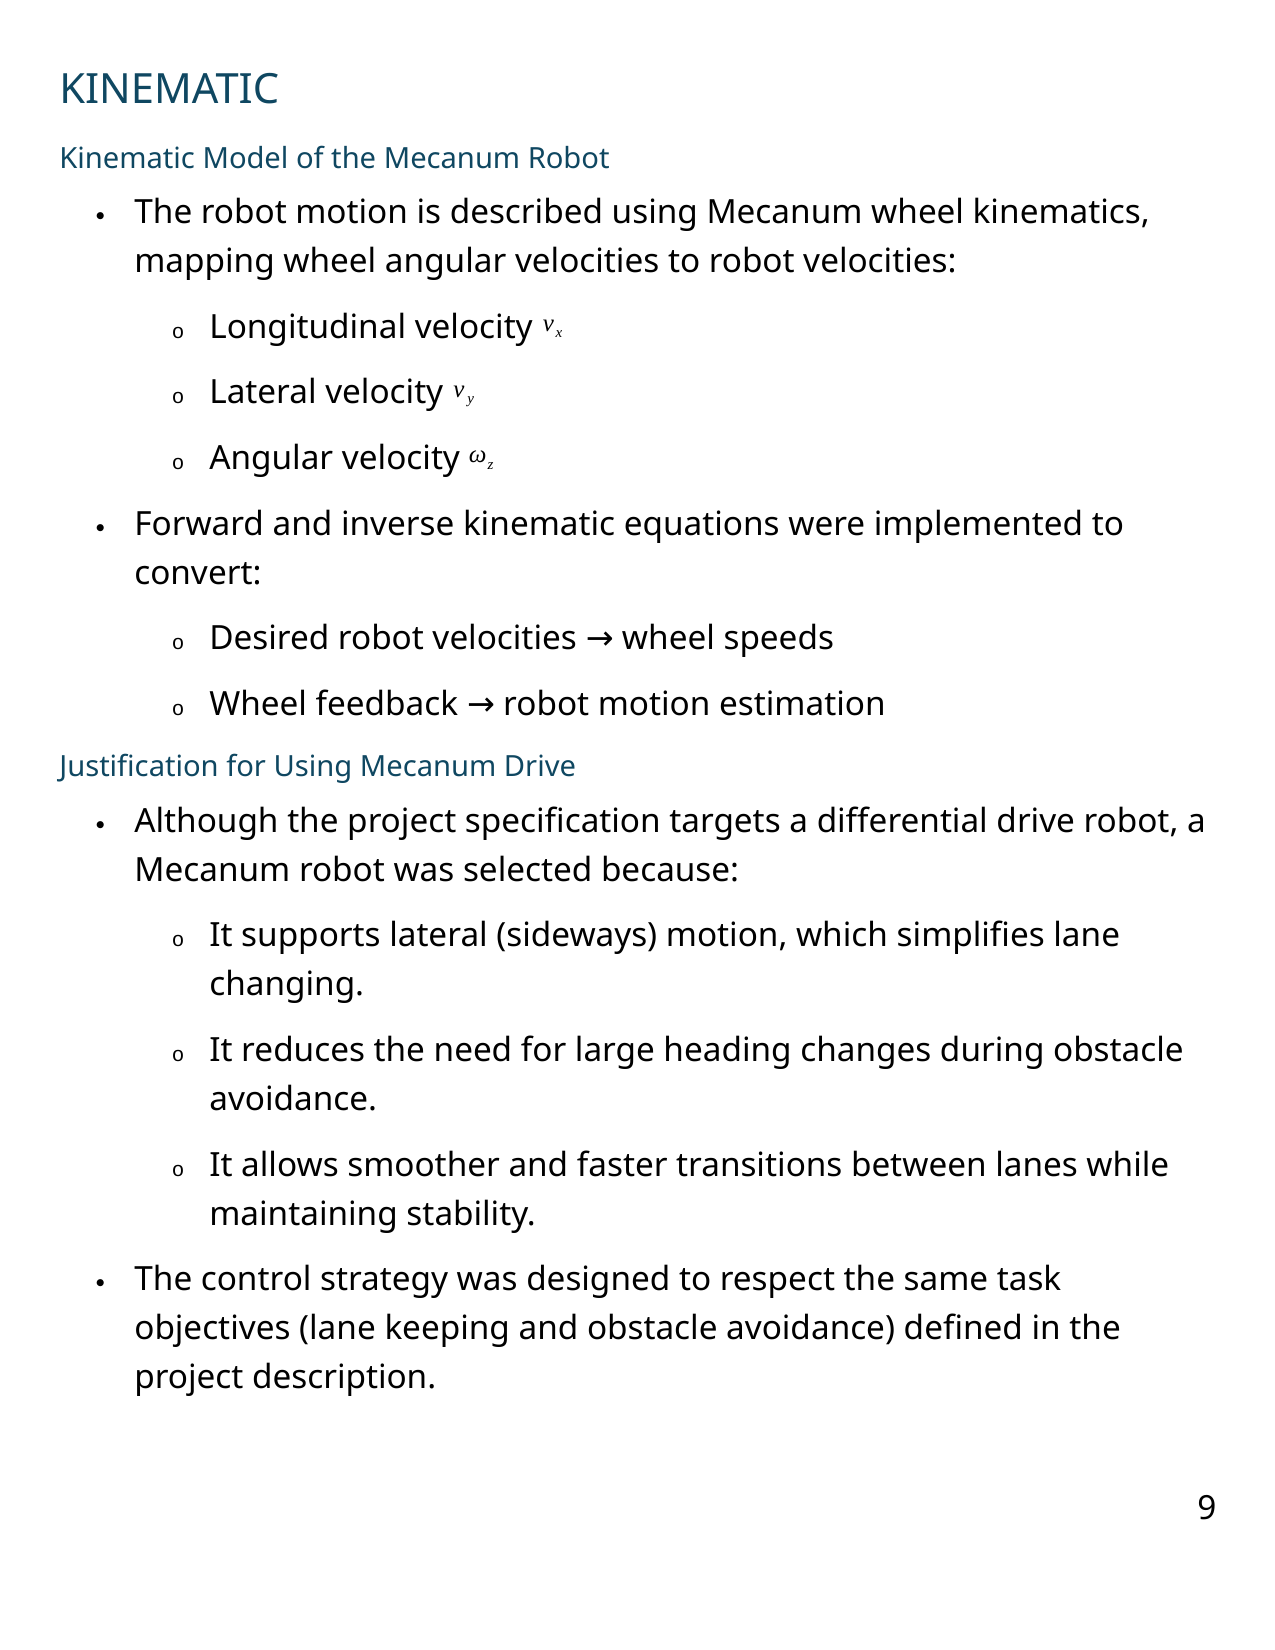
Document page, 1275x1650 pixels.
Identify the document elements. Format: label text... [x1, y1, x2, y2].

list Desired robot velocities → wheel speeds [172, 614, 1216, 659]
subtitle KINEMATIC [59, 59, 1216, 116]
list Although the project specification targets a differential drive robot, a Mecanum robot was selected because: [97, 797, 1216, 891]
list Longitudinal velocity [172, 303, 1216, 348]
list Lateral velocity [172, 368, 1216, 414]
list It allows smoother and faster transitions between lanes while maintaining stability. [172, 1140, 1216, 1235]
subtitle Kinematic Model of the Mecanum Robot [59, 137, 1216, 177]
list Forward and inverse kinematic equations were implemented to convert: [97, 499, 1216, 594]
list Wheel feedback → robot motion estimation [172, 680, 1216, 725]
list Angular velocity [172, 434, 1216, 479]
list The robot motion is described using Mecanum wheel kinematics, mapping wheel angular velocities to robot velocities: [97, 188, 1216, 282]
subtitle Justification for Using Mecanum Drive [59, 745, 1216, 785]
list It reduces the need for large heading changes during obstacle avoidance. [172, 1026, 1216, 1120]
list It supports lateral (sideways) motion, which simplifies lane changing. [172, 911, 1216, 1006]
list The control strategy was designed to respect the same task objectives (lane keeping and obstacle avoidance) defined in the project description. [97, 1255, 1216, 1398]
